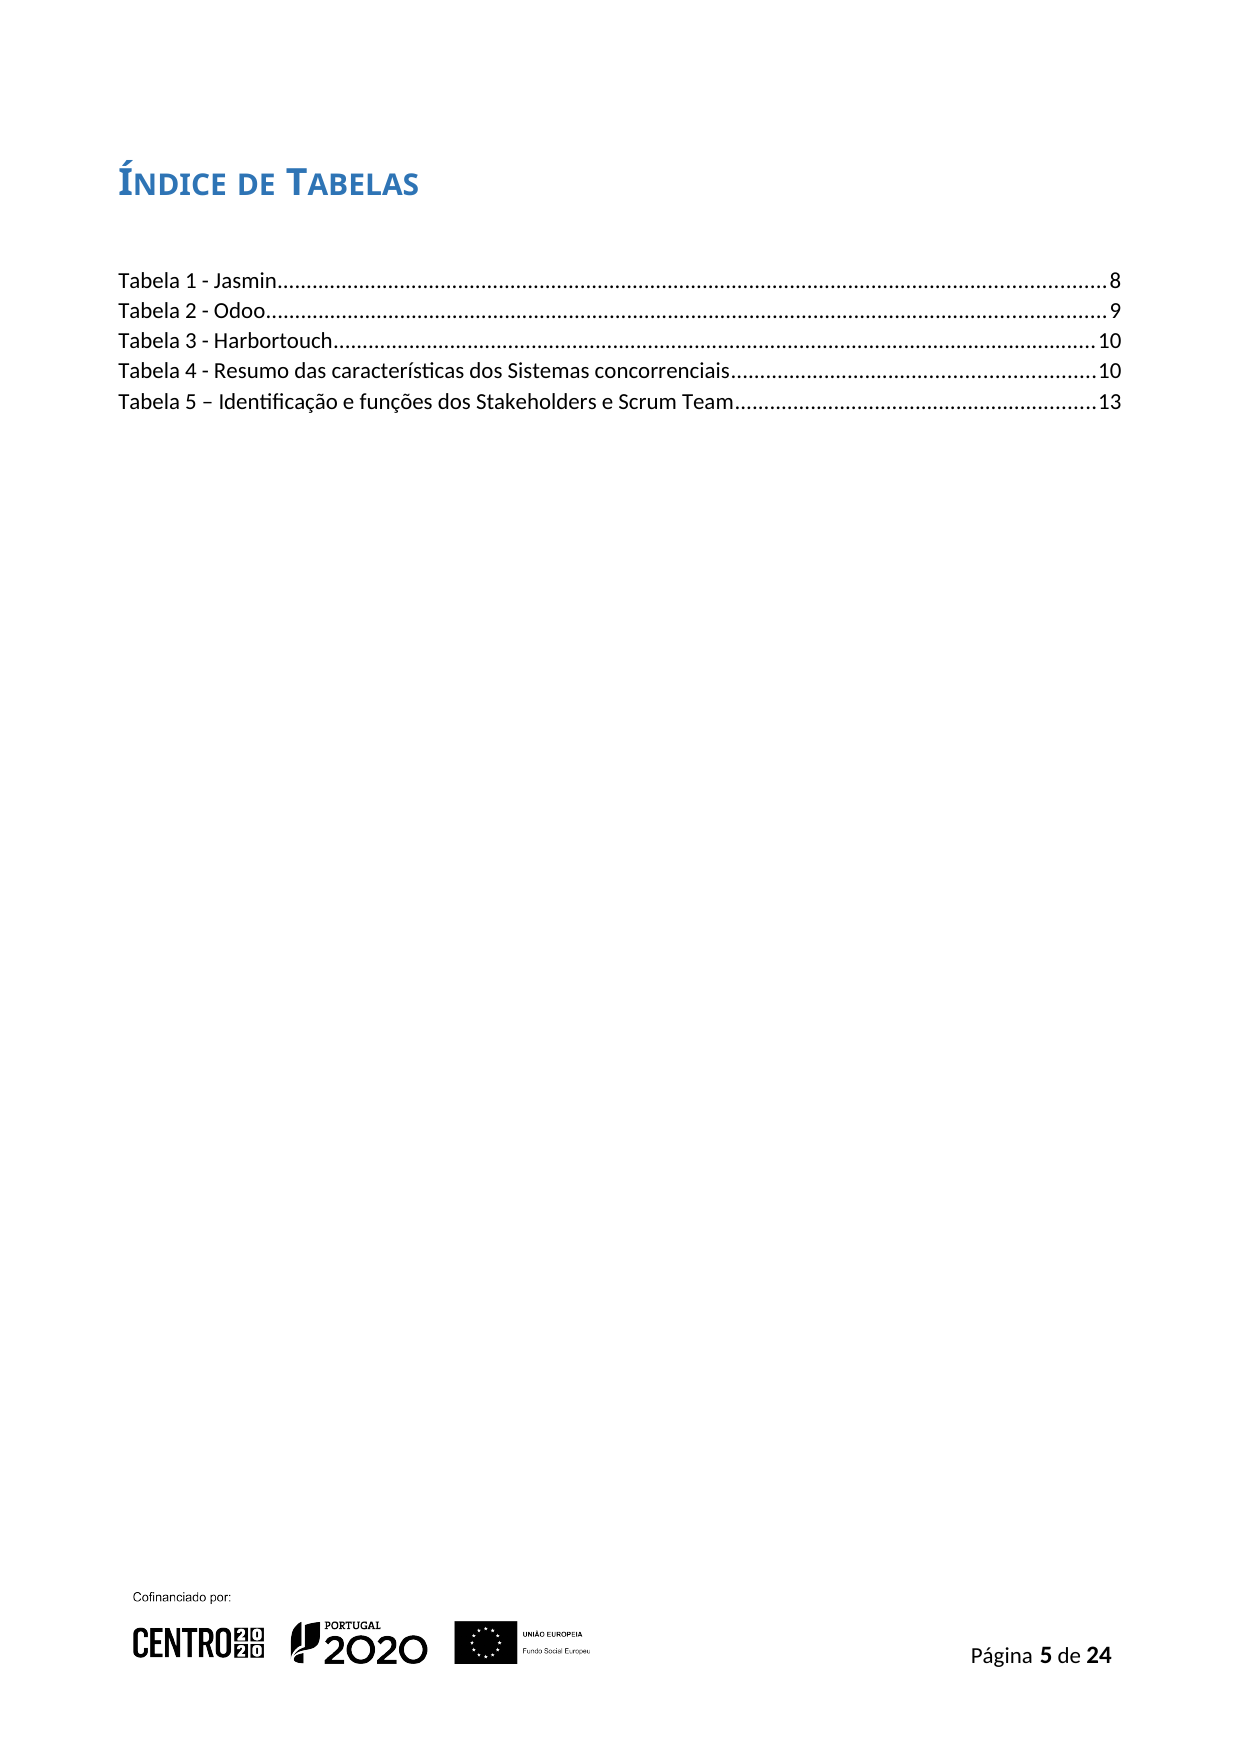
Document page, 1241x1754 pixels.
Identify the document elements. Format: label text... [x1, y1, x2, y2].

subtitle Índice de Tabelas [118, 156, 1122, 207]
text Tabela 1 - Jasmin 8 [118, 266, 1122, 294]
text Tabela 2 - Odoo 9 [118, 296, 1122, 324]
picture [133, 1592, 590, 1664]
text Tabela 4 - Resumo das características dos Sistemas concorrenciais 10 [118, 357, 1122, 384]
text Tabela 3 - Harbortouch 10 [118, 326, 1122, 354]
text Tabela 5 – Identificação e funções dos Stakeholders e Scrum Team 13 [118, 387, 1122, 415]
